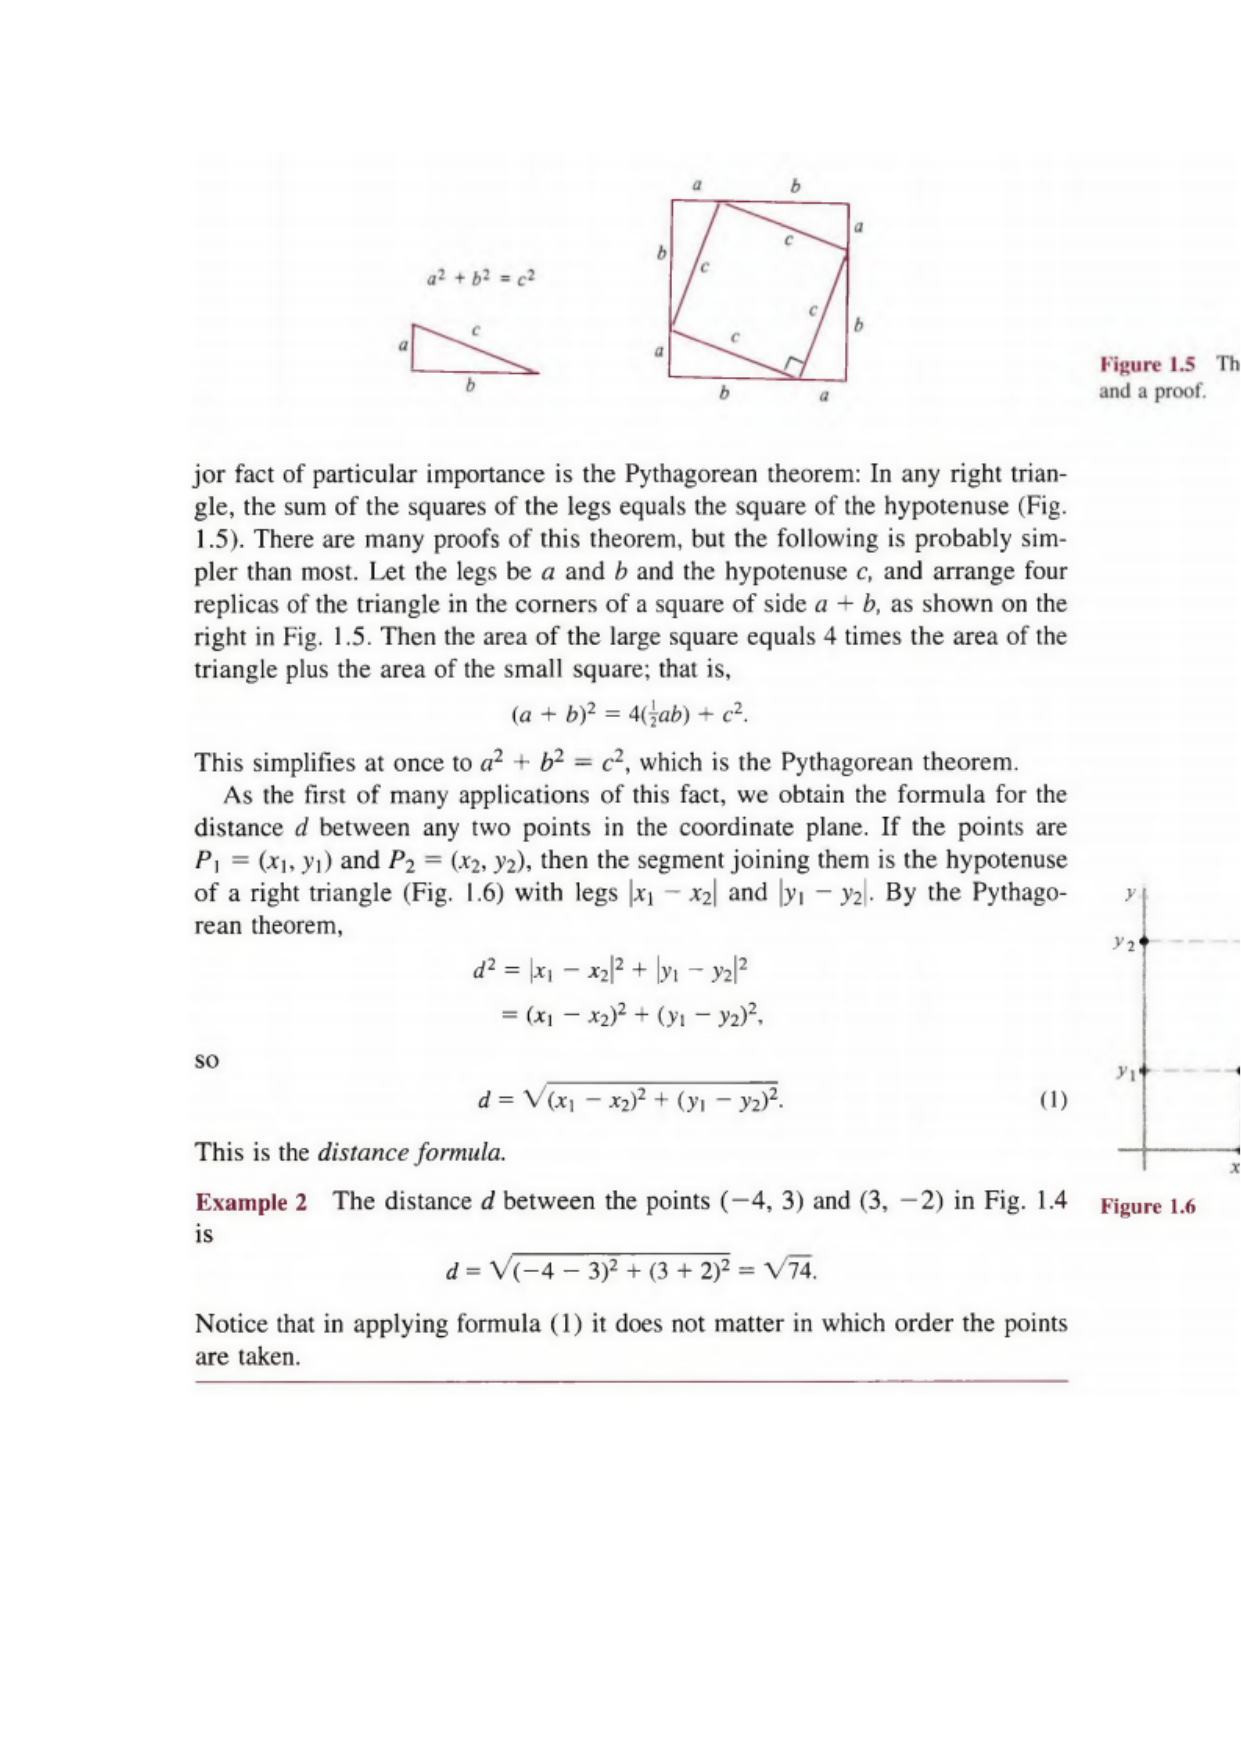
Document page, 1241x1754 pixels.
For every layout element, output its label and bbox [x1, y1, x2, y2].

picture [187, 151, 1241, 1397]
